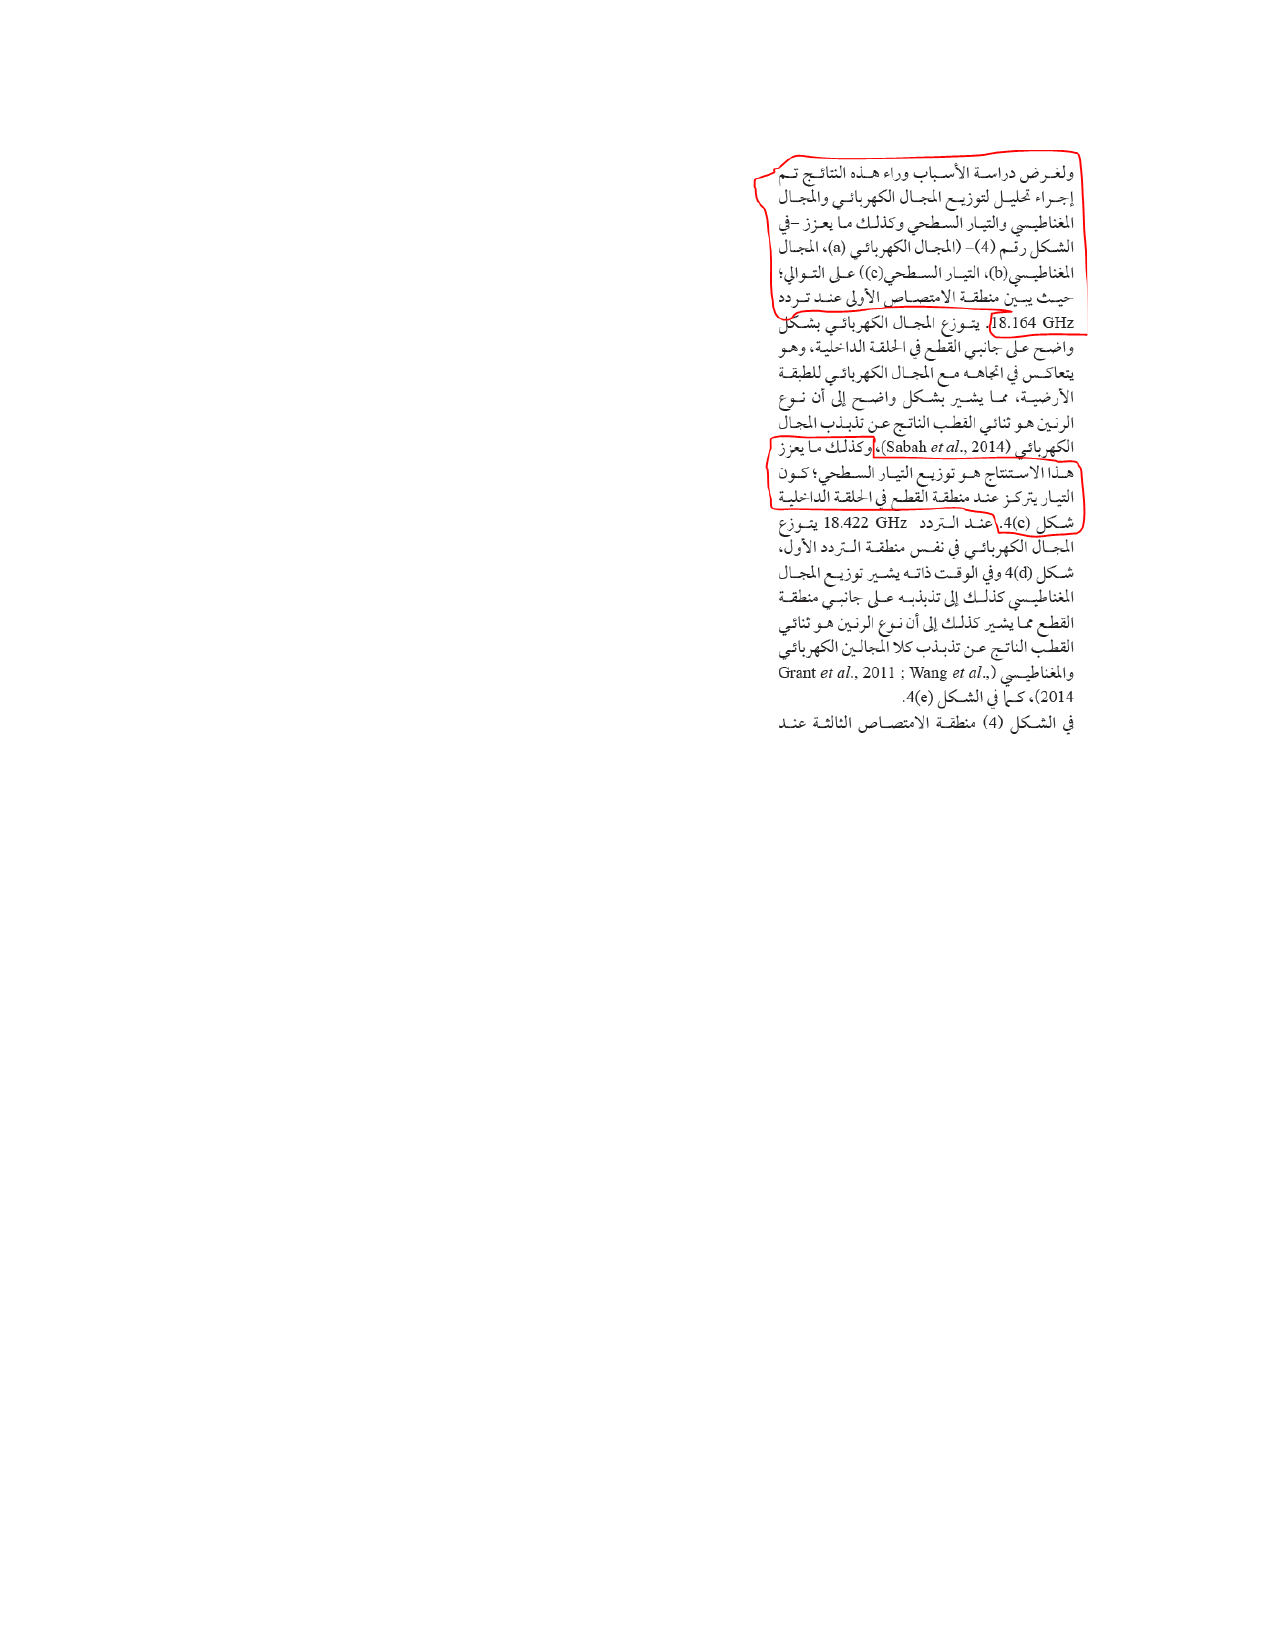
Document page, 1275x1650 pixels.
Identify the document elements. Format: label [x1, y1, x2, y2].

picture [749, 150, 1088, 739]
